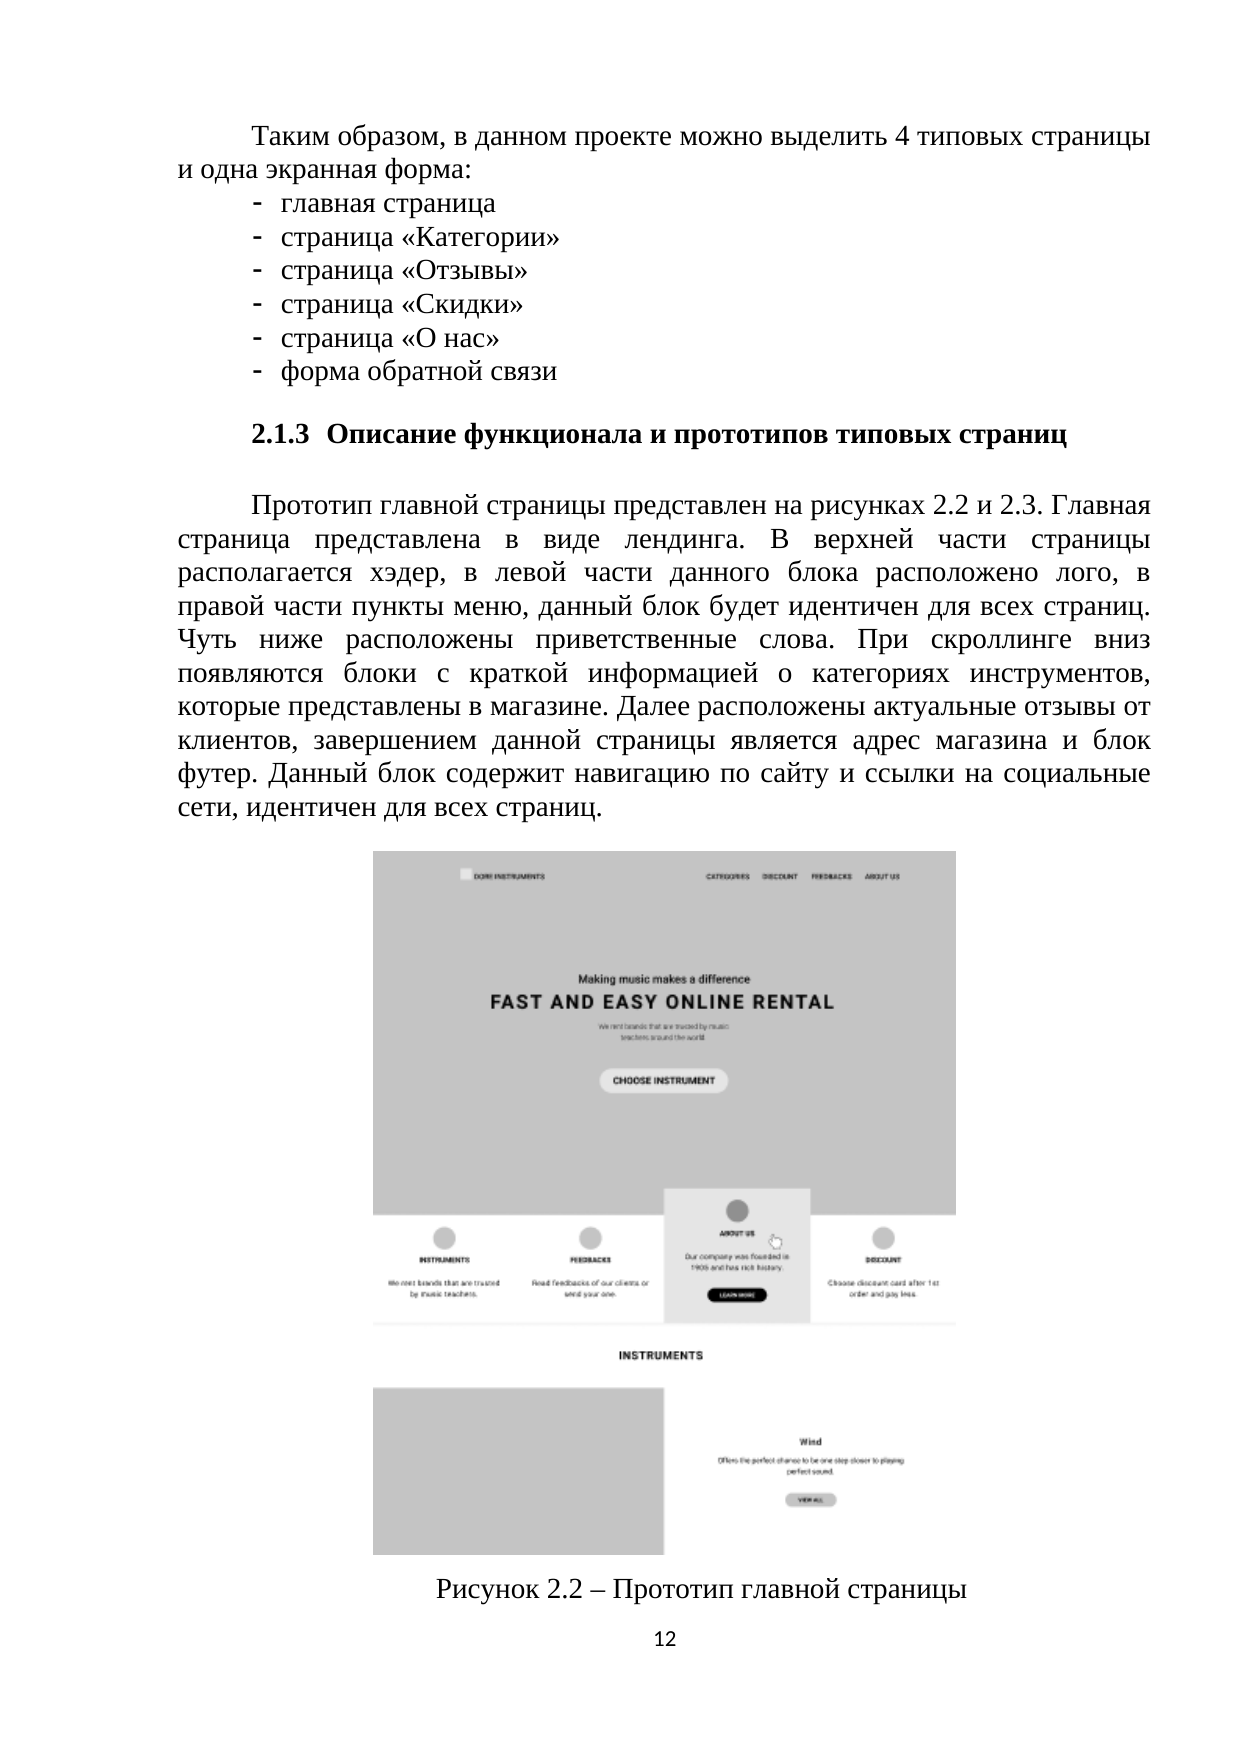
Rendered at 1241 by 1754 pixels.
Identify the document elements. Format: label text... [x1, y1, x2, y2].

list страница «Отзывы» [177, 252, 1152, 286]
text Рисунок 2.2 – Прототип главной страницы [177, 1572, 1152, 1605]
list страница «О нас» [177, 320, 1152, 353]
subtitle Описание функционала и прототипов типовых страниц [251, 416, 1152, 450]
picture [373, 851, 956, 1555]
list страница «Категории» [177, 219, 1152, 252]
list главная страница [177, 185, 1152, 219]
text Таким образом, в данном проекте можно выделить 4 типовых страницы и одна экранная форма: [177, 118, 1152, 185]
text Прототип главной страницы представлен на рисунках 2.2 и 2.3. Главная страница представлена в виде лендинга. В верхней части страницы располагается хэдер, в левой части данного блока расположено лого, в правой части пункты меню, данный блок будет идентичен для всех страниц. Чуть ниже расположены приветственные слова. При скроллинге вниз появляются блоки с краткой информацией о категориях инструментов, которые представлены в магазине. Далее расположены актуальные отзывы от клиентов, завершением данной страницы является адрес магазина и блок футер. Данный блок содержит навигацию по сайту и ссылки на социальные сети, идентичен для всех страниц. [177, 487, 1152, 823]
list страница «Скидки» [177, 286, 1152, 320]
list форма обратной связи [177, 353, 1152, 387]
